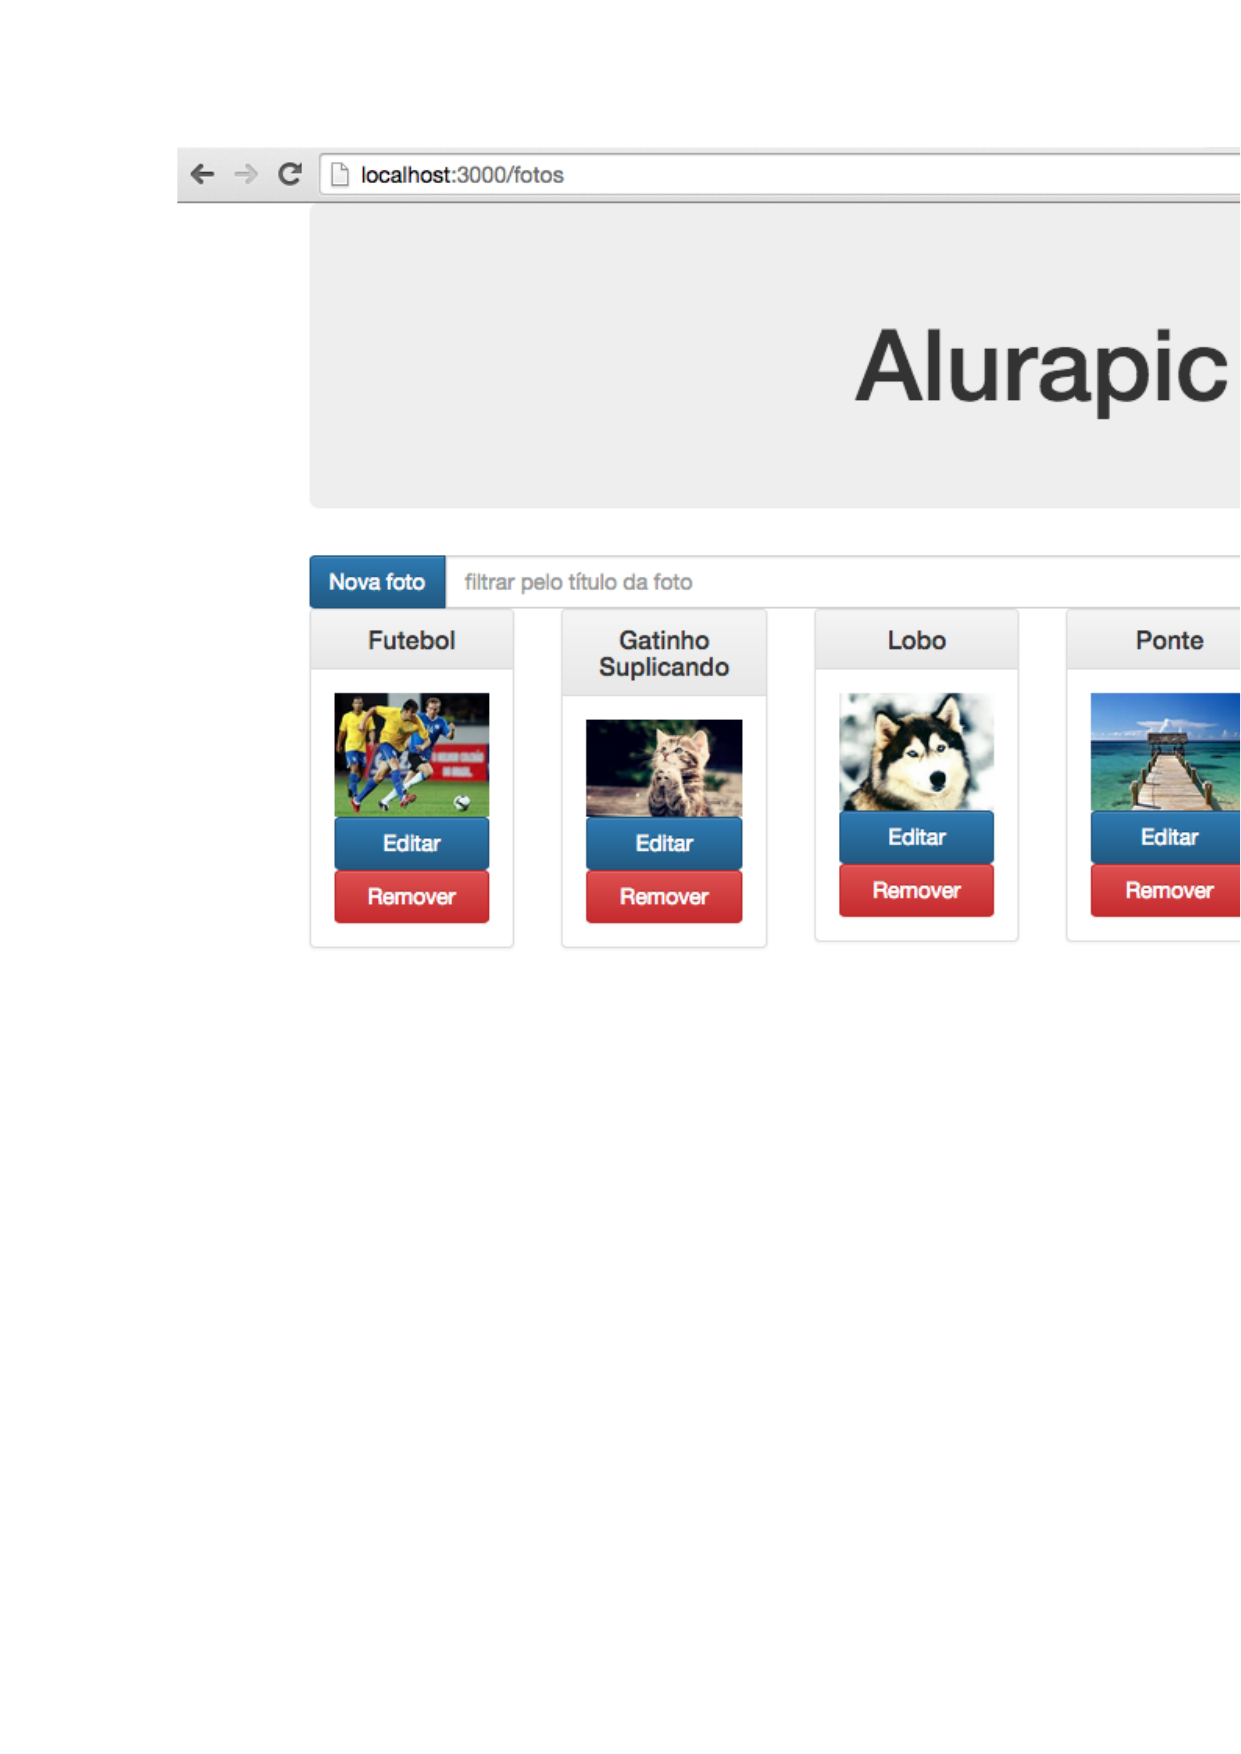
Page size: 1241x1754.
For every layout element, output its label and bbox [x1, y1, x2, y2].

picture [177, 147, 1241, 961]
